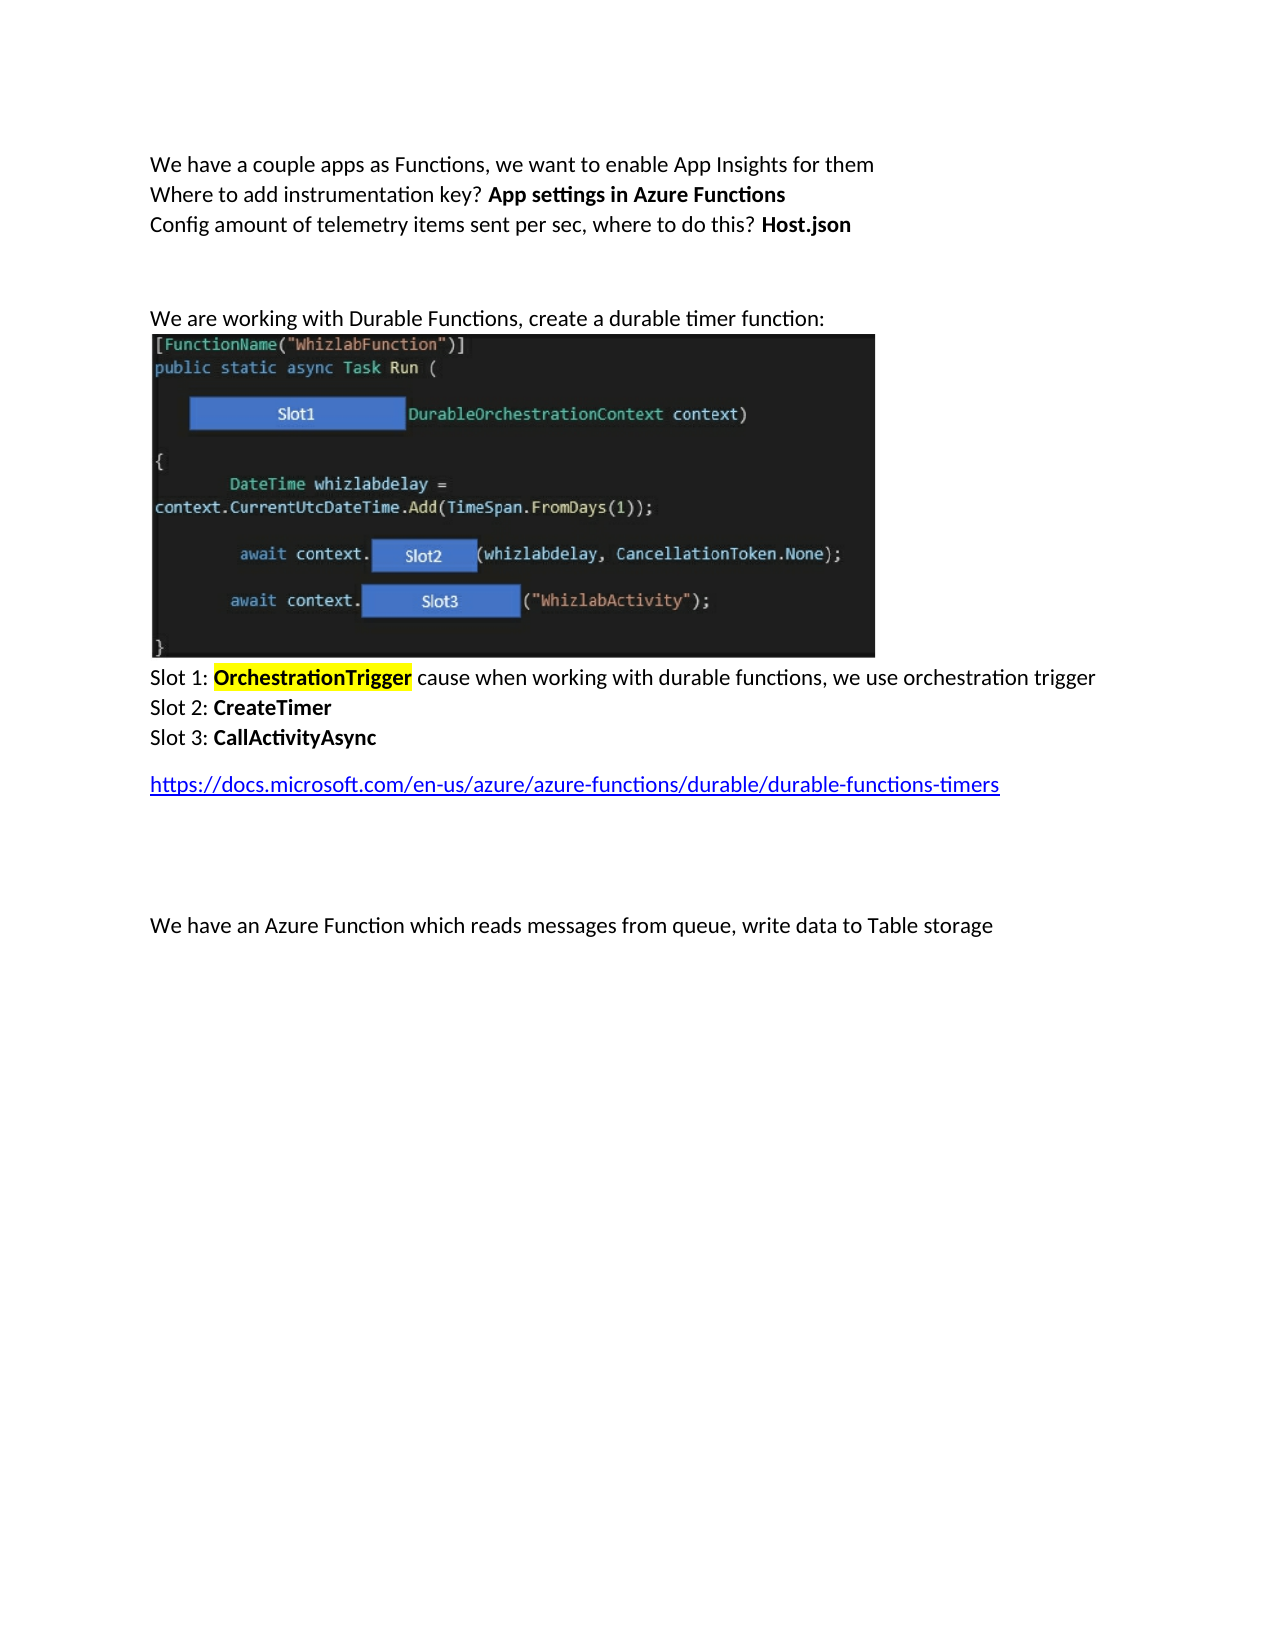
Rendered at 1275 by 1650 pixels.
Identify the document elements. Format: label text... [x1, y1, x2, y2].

picture [150, 334, 876, 661]
text We have an Azure Function which reads messages from queue, write data to Table storage [150, 911, 1125, 939]
text https://docs.microsoft.com/en-us/azure/azure-functions/durable/durable-functions-timers [150, 770, 1125, 798]
text We have a couple apps as Functions, we want to enable App Insights for them Where to add instrumentation key? App settings in Azure Functions Config amount of telemetry items sent per sec, where to do this? Host.json [150, 150, 1125, 238]
